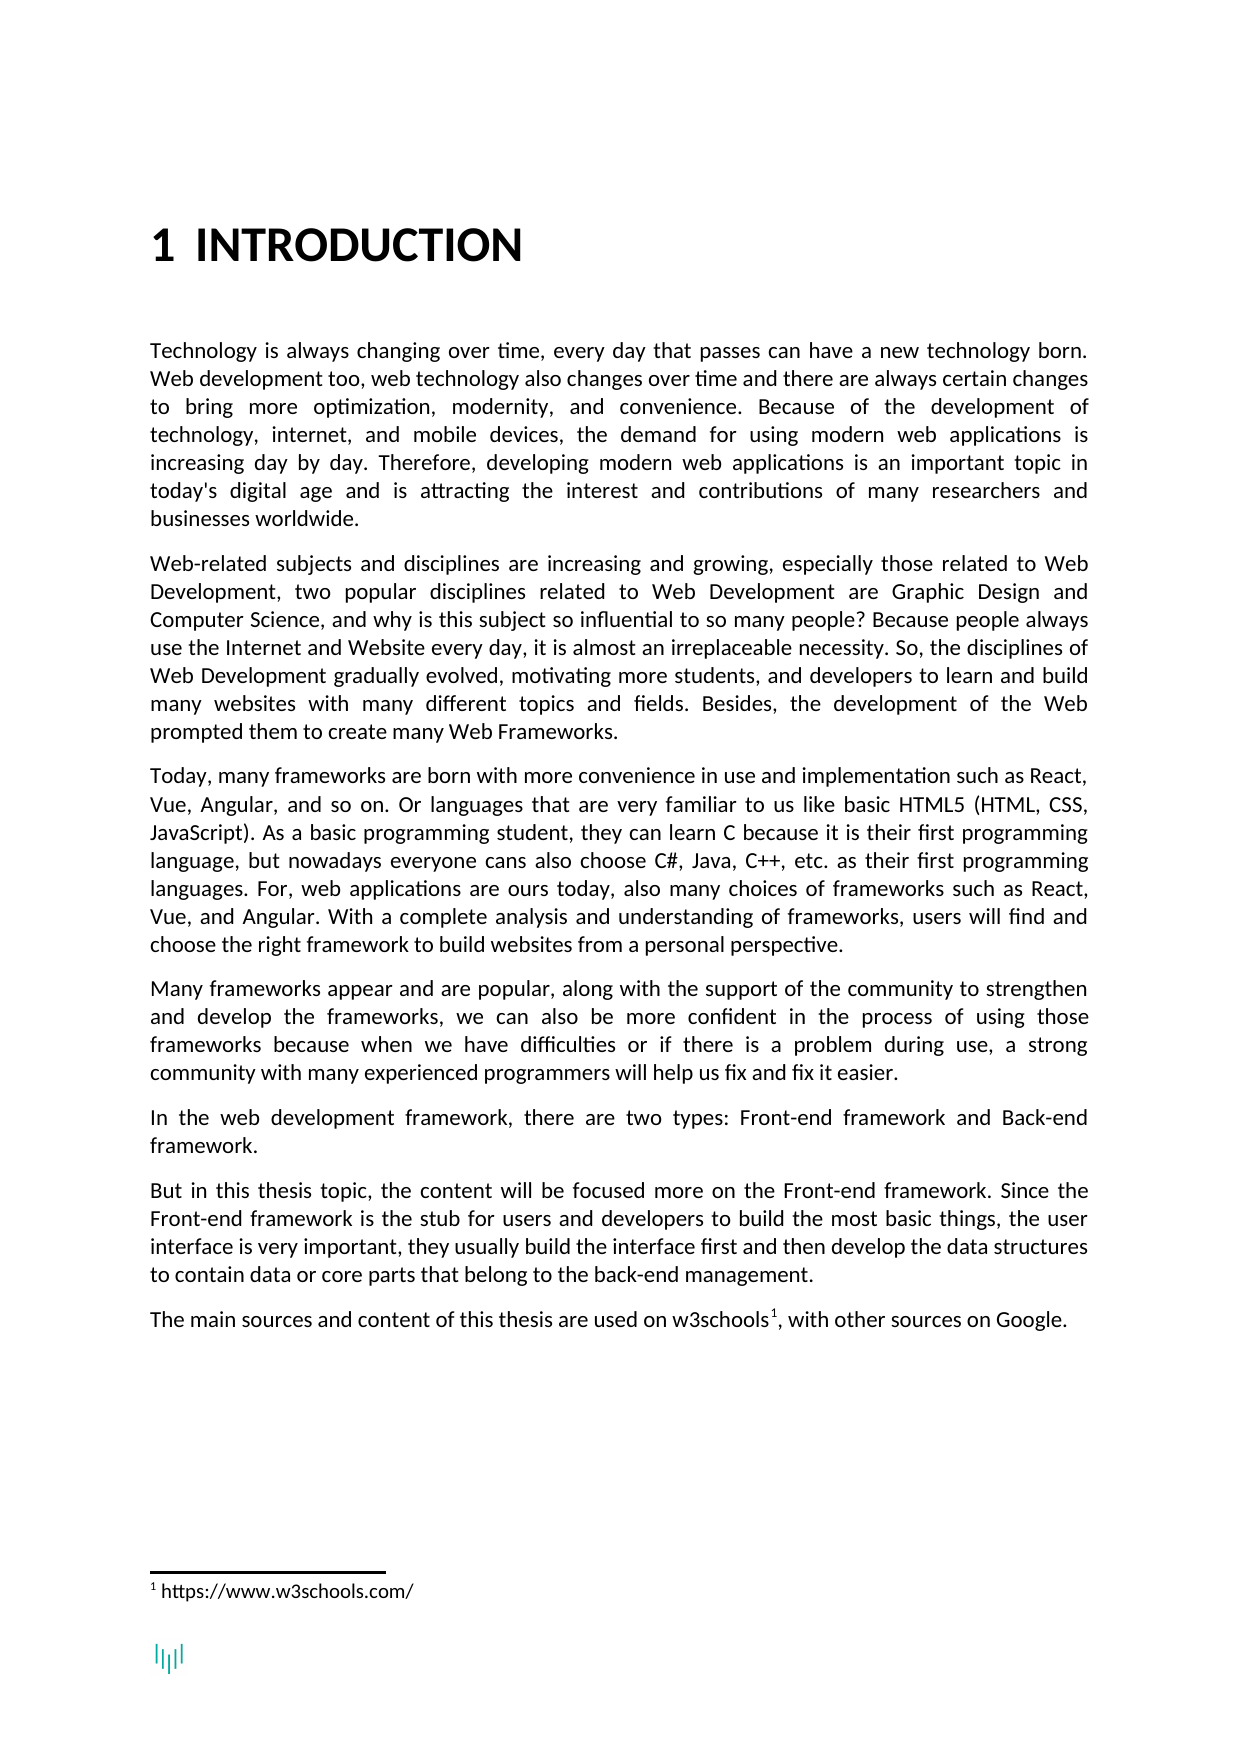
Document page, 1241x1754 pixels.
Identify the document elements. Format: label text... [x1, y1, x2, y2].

text Web-related subjects and disciplines are increasing and growing, especially those related to Web Development, two popular disciplines related to Web Development are Graphic Design and Computer Science, and why is this subject so influential to so many people? Because people always use the Internet and Website every day, it is almost an irreplaceable necessity. So, the disciplines of Web Development gradually evolved, motivating more students, and developers to learn and build many websites with many different topics and fields. Besides, the development of the Web prompted them to create many Web Frameworks. [150, 549, 1090, 745]
text Technology is always changing over time, every day that passes can have a new technology born. Web development too, web technology also changes over time and there are always certain changes to bring more optimization, modernity, and convenience. Because of the development of technology, internet, and mobile devices, the demand for using modern web applications is increasing day by day. Therefore, developing modern web applications is an important topic in today's digital age and is attracting the interest and contributions of many researchers and businesses worldwide. [150, 336, 1090, 532]
subtitle INTRODUCTION [150, 212, 1090, 273]
text The main sources and content of this thesis are used on w3schools, with other sources on Google. [150, 1305, 1090, 1333]
text Many frameworks appear and are popular, along with the support of the community to strengthen and develop the frameworks, we can also be more confident in the process of using those frameworks because when we have difficulties or if there is a problem during use, a strong community with many experienced programmers will help us fix and fix it easier. [150, 974, 1090, 1087]
text But in this thesis topic, the content will be focused more on the Front-end framework. Since the Front-end framework is the stub for users and developers to build the most basic things, the user interface is very important, they usually build the interface first and then develop the data structures to contain data or core parts that belong to the back-end management. [150, 1176, 1090, 1288]
text Today, many frameworks are born with more convenience in use and implementation such as React, Vue, Angular, and so on. Or languages that are very familiar to us like basic HTML5 (HTML, CSS, JavaScript). As a basic programming student, they can learn C because it is their first programming language, but nowadays everyone cans also choose C#, Java, C++, etc. as their first programming languages. For, web applications are ours today, also many choices of frameworks such as React, Vue, and Angular. With a complete analysis and understanding of frameworks, users will find and choose the right framework to build websites from a personal perspective. [150, 762, 1090, 958]
text In the web development framework, there are two types: Front-end framework and Back-end framework. [150, 1103, 1090, 1159]
picture [150, 1639, 188, 1677]
